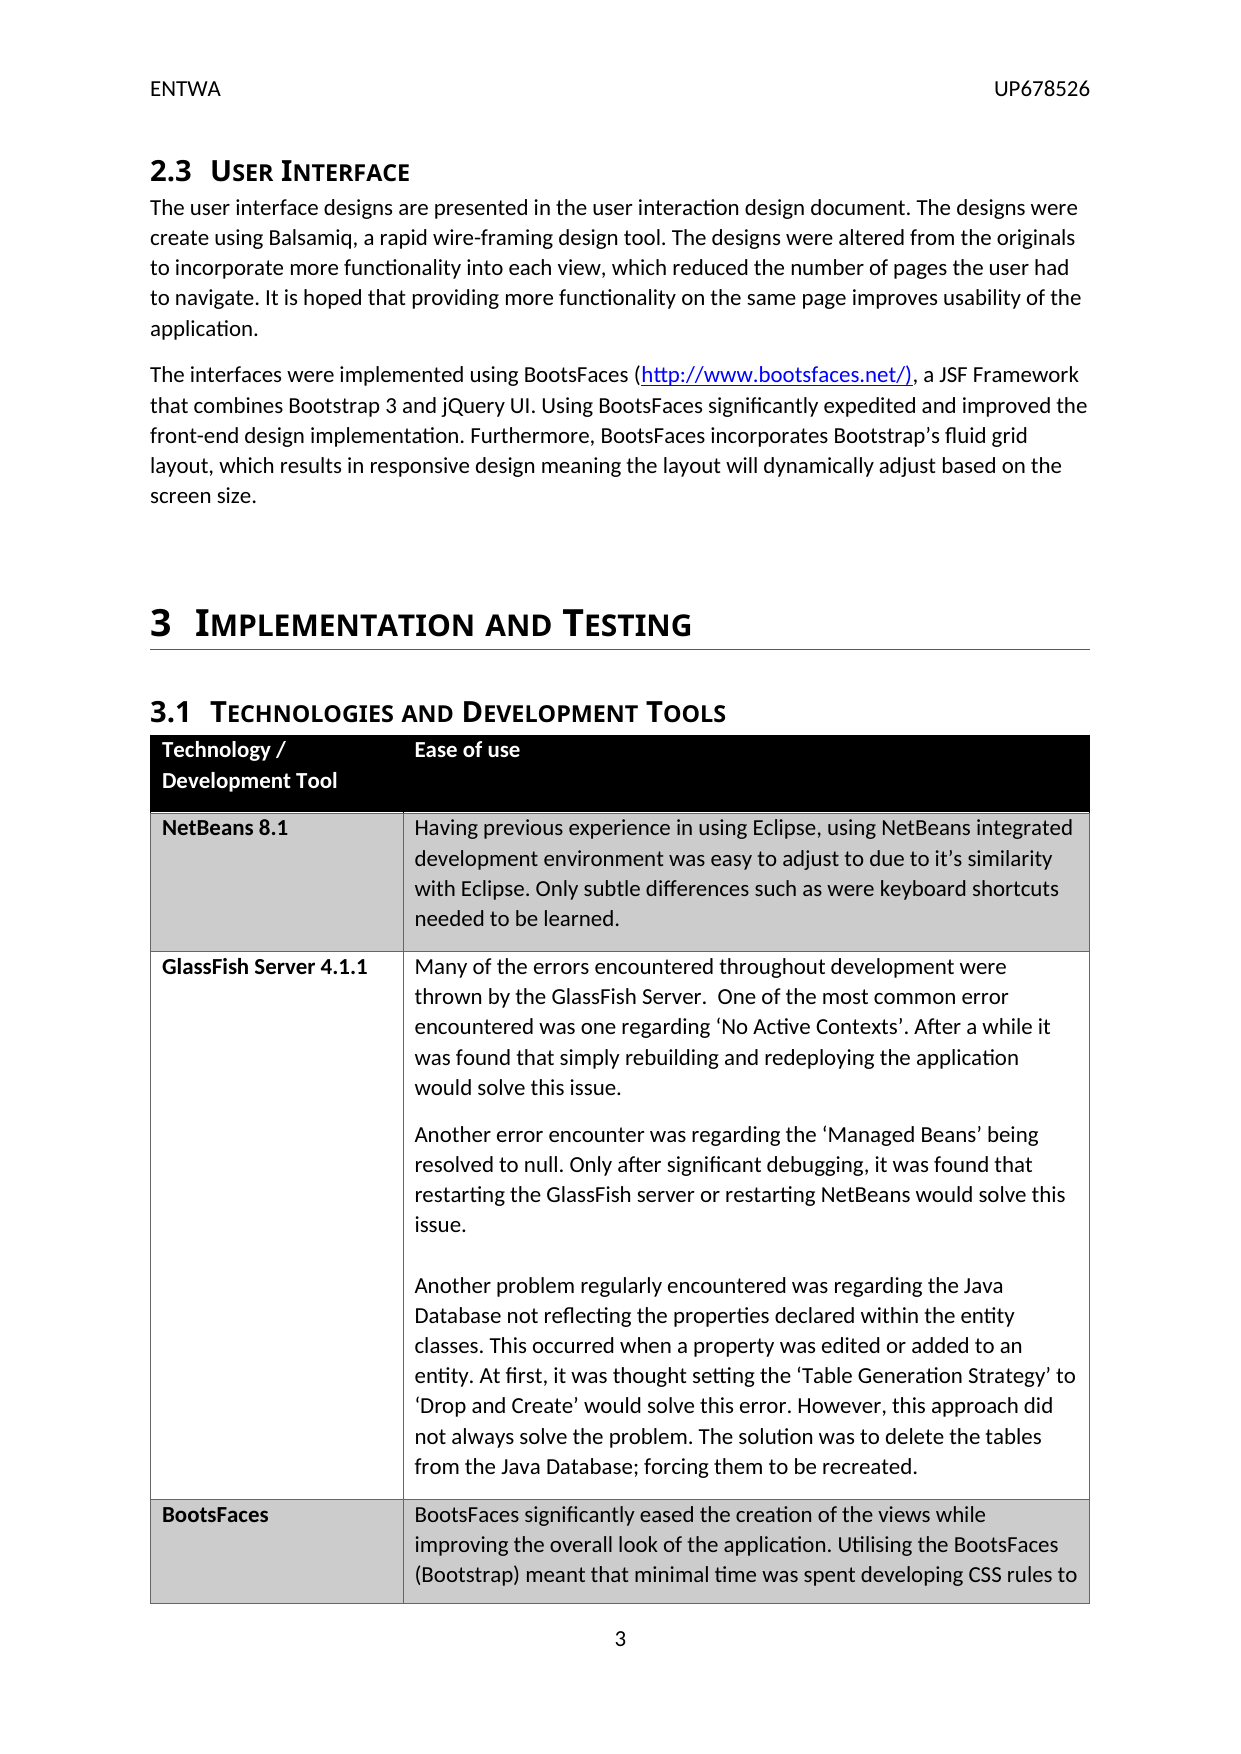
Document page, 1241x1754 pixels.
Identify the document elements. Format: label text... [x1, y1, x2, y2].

text The interfaces were implemented using BootsFaces (http://www.bootsfaces.net/), a JSF Framework that combines Bootstrap 3 and jQuery UI. Using BootsFaces significantly expedited and improved the front-end design implementation. Furthermore, BootsFaces incorporates Bootstrap’s fluid grid layout, which results in responsive design meaning the layout will dynamically adjust based on the screen size. [150, 361, 1090, 509]
subtitle Implementation and Testing [150, 596, 1090, 649]
table_cell NetBeans 8.1 [151, 814, 403, 951]
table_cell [404, 1500, 1089, 1603]
table_cell Many of the errors encountered throughout development were thrown by the GlassFish Server. One of the most common error encountered was one regarding ‘No Active Contexts’. After a while it was found that simply rebuilding and redeploying the application would solve this issue. Another error encounter was regarding the ‘Managed Beans’ being resolved to null. Only after significant debugging, it was found that restarting the GlassFish server or restarting NetBeans would solve this issue. Another problem regularly encountered was regarding the Java Database not reflecting the properties declared within the entity classes. This occurred when a property was edited or added to an entity. At first, it was thought setting the ‘Table Generation Strategy’ to ‘Drop and Create’ would solve this error. However, this approach did not always solve the problem. The solution was to delete the tables from the Java Database; forcing them to be recreated. [404, 952, 1089, 1499]
table_cell GlassFish Server 4.1.1 [151, 952, 403, 1499]
table_cell BootsFaces [151, 1500, 403, 1603]
table_cell Having previous experience in using Eclipse, using NetBeans integrated development environment was easy to adjust to due to it’s similarity with Eclipse. Only subtle differences such as were keyboard shortcuts needed to be learned. [404, 814, 1089, 951]
text The user interface designs are presented in the user interaction design document. The designs were create using Balsamiq, a rapid wire-framing design tool. The designs were altered from the originals to incorporate more functionality into each view, which reduced the number of pages the user had to navigate. It is hoped that providing more functionality on the same page improves usability of the application. [150, 193, 1090, 342]
subtitle Technologies and Development Tools [150, 692, 1090, 731]
subtitle User Interface [150, 150, 1090, 190]
table_header Technology / Development Tool [151, 736, 403, 812]
table_header Ease of use [404, 736, 1089, 812]
